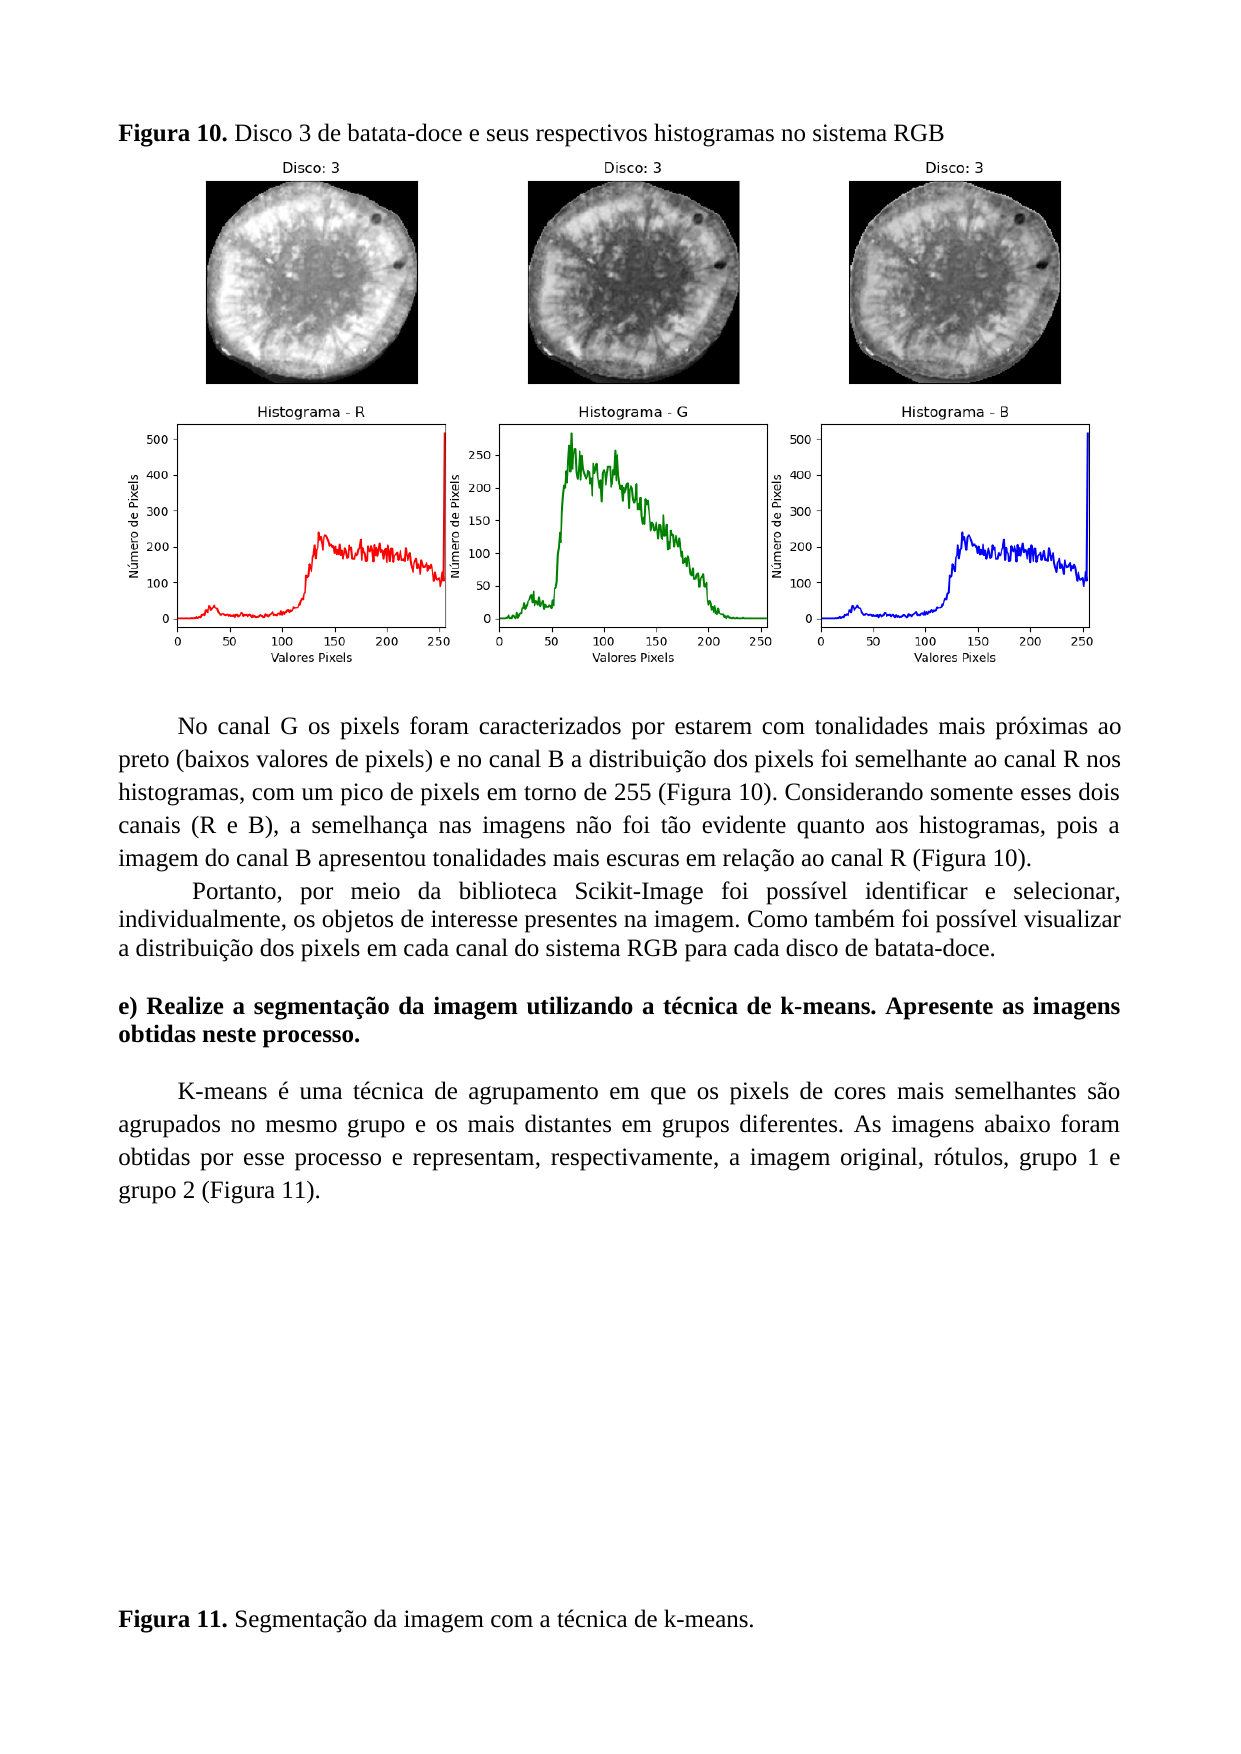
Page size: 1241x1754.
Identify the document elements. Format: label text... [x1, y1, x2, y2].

text e) Realize a segmentação da imagem utilizando a técnica de k-means. Apresente as imagens obtidas neste processo. [118, 991, 1122, 1048]
text Portanto, por meio da biblioteca Scikit-Image foi possível identificar e selecionar, individualmente, os objetos de interesse presentes na imagem. Como também foi possível visualizar a distribuição dos pixels em cada canal do sistema RGB para cada disco de batata-doce. [118, 876, 1122, 962]
text Figura 11. Segmentação da imagem com a técnica de k-means. [118, 1604, 1122, 1633]
picture [118, 151, 1121, 678]
text Figura 10. Disco 3 de batata-doce e seus respectivos histogramas no sistema RGB [118, 118, 1122, 147]
text No canal G os pixels foram caracterizados por estarem com tonalidades mais próximas ao preto (baixos valores de pixels) e no canal B a distribuição dos pixels foi semelhante ao canal R nos histogramas, com um pico de pixels em torno de 255 (Figura 10). Considerando somente esses dois canais (R e B), a semelhança nas imagens não foi tão evidente quanto aos histogramas, pois a imagem do canal B apresentou tonalidades mais escuras em relação ao canal R (Figura 10). [118, 711, 1122, 872]
text K-means é uma técnica de agrupamento em que os pixels de cores mais semelhantes são agrupados no mesmo grupo e os mais distantes em grupos diferentes. As imagens abaixo foram obtidas por esse processo e representam, respectivamente, a imagem original, rótulos, grupo 1 e grupo 2 (Figura 11). [118, 1076, 1122, 1204]
